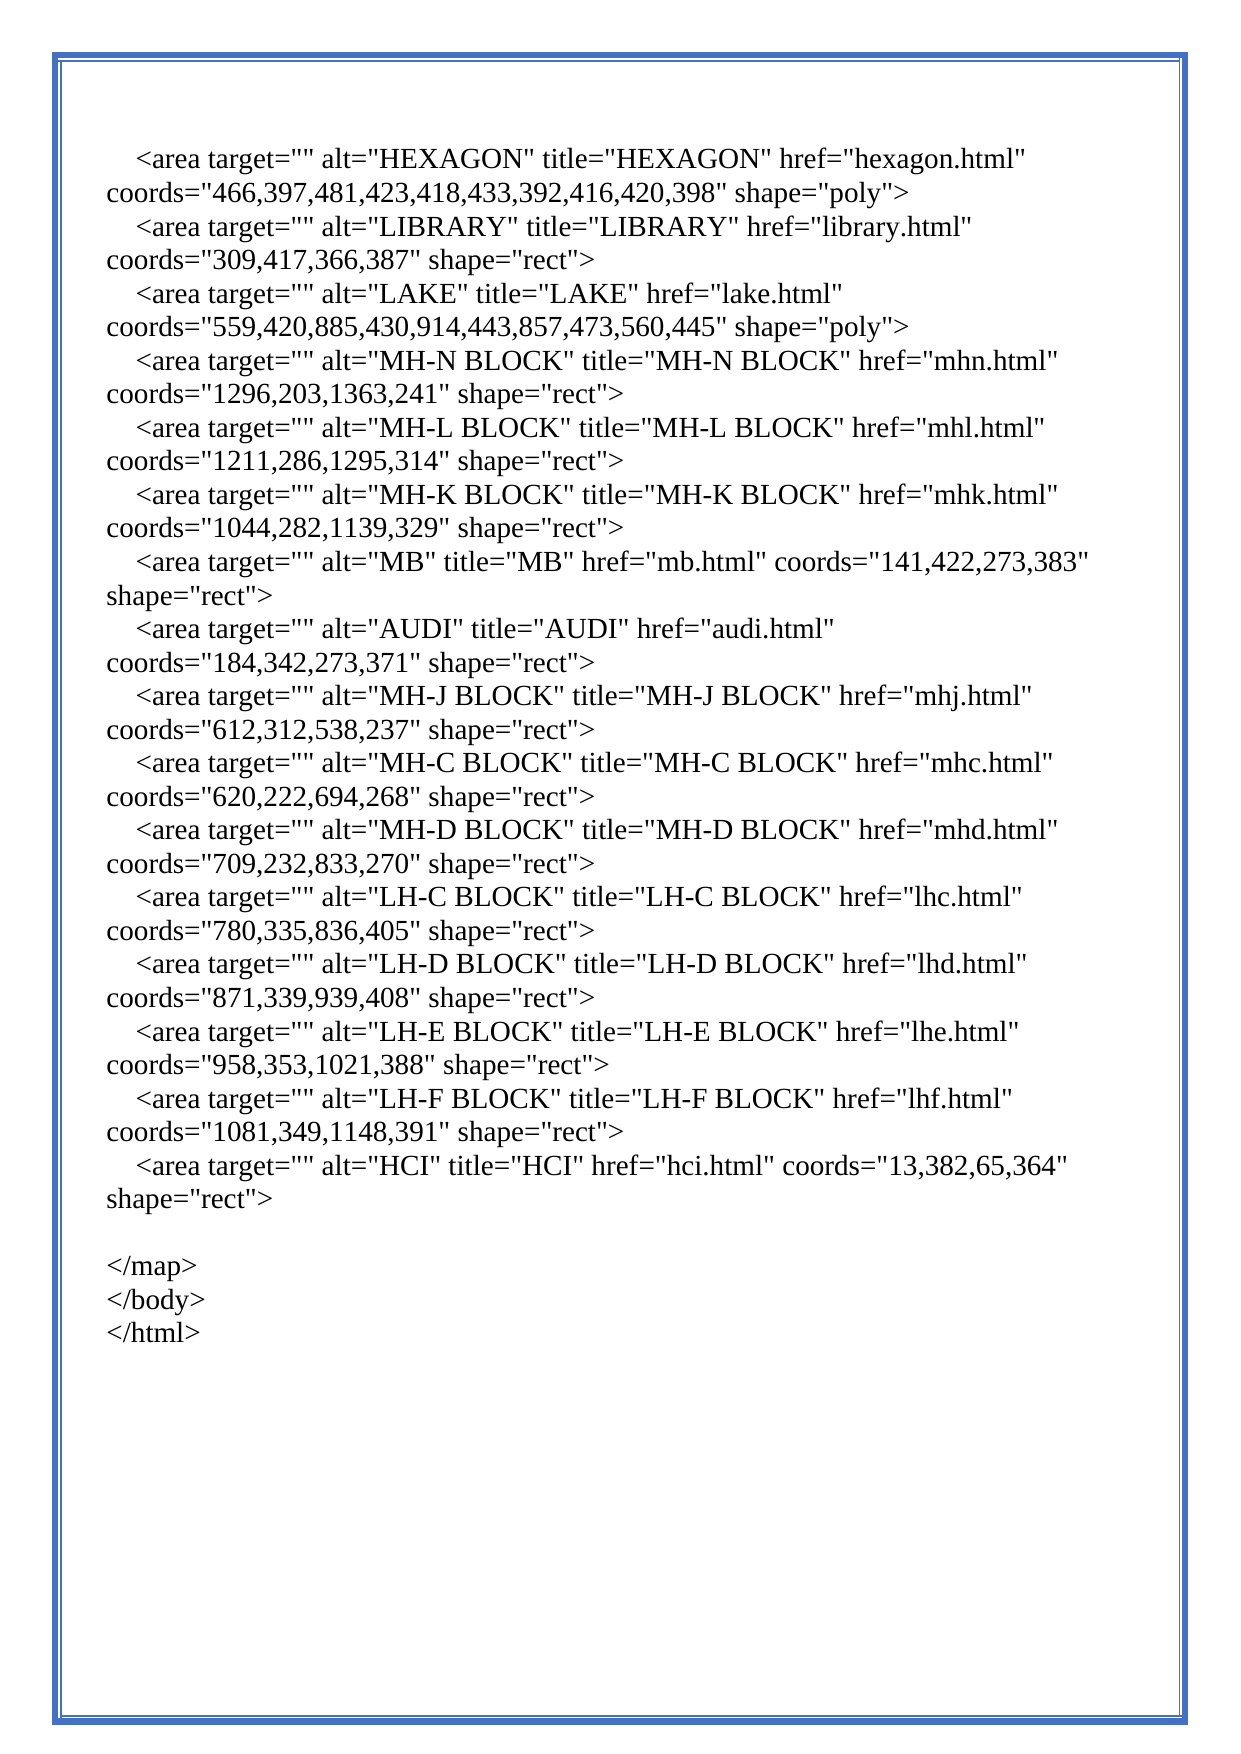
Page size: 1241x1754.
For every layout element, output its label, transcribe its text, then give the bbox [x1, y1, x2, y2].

text <area target="" alt="MH-K BLOCK" title="MH-K BLOCK" href="mhk.html" coords="1044,282,1139,329" shape="rect"> [106, 477, 1134, 544]
text </body> [106, 1282, 1134, 1316]
text <area target="" alt="LH-E BLOCK" title="LH-E BLOCK" href="lhe.html" coords="958,353,1021,388" shape="rect"> [106, 1014, 1134, 1081]
text <area target="" alt="LH-F BLOCK" title="LH-F BLOCK" href="lhf.html" coords="1081,349,1148,391" shape="rect"> [106, 1081, 1134, 1148]
text <area target="" alt="AUDI" title="AUDI" href="audi.html" coords="184,342,273,371" shape="rect"> [106, 611, 1134, 678]
text <area target="" alt="MH-J BLOCK" title="MH-J BLOCK" href="mhj.html" coords="612,312,538,237" shape="rect"> [106, 678, 1134, 745]
text <area target="" alt="MH-N BLOCK" title="MH-N BLOCK" href="mhn.html" coords="1296,203,1363,241" shape="rect"> [106, 343, 1134, 410]
text </map> [106, 1248, 1134, 1282]
text </html> [106, 1316, 1134, 1349]
text <area target="" alt="LIBRARY" title="LIBRARY" href="library.html" coords="309,417,366,387" shape="rect"> [106, 209, 1134, 276]
text <area target="" alt="MH-L BLOCK" title="MH-L BLOCK" href="mhl.html" coords="1211,286,1295,314" shape="rect"> [106, 410, 1134, 477]
text <area target="" alt="MH-C BLOCK" title="MH-C BLOCK" href="mhc.html" coords="620,222,694,268" shape="rect"> [106, 745, 1134, 812]
text <area target="" alt="LH-D BLOCK" title="LH-D BLOCK" href="lhd.html" coords="871,339,939,408" shape="rect"> [106, 947, 1134, 1014]
text <area target="" alt="MB" title="MB" href="mb.html" coords="141,422,273,383" shape="rect"> [106, 544, 1134, 611]
text <area target="" alt="LAKE" title="LAKE" href="lake.html" coords="559,420,885,430,914,443,857,473,560,445" shape="poly"> [106, 276, 1134, 343]
text <area target="" alt="LH-C BLOCK" title="LH-C BLOCK" href="lhc.html" coords="780,335,836,405" shape="rect"> [106, 879, 1134, 947]
text <area target="" alt="MH-D BLOCK" title="MH-D BLOCK" href="mhd.html" coords="709,232,833,270" shape="rect"> [106, 812, 1134, 879]
text <area target="" alt="HCI" title="HCI" href="hci.html" coords="13,382,65,364" shape="rect"> [106, 1148, 1134, 1215]
text <area target="" alt="HEXAGON" title="HEXAGON" href="hexagon.html" coords="466,397,481,423,418,433,392,416,420,398" shape="poly"> [106, 142, 1134, 209]
